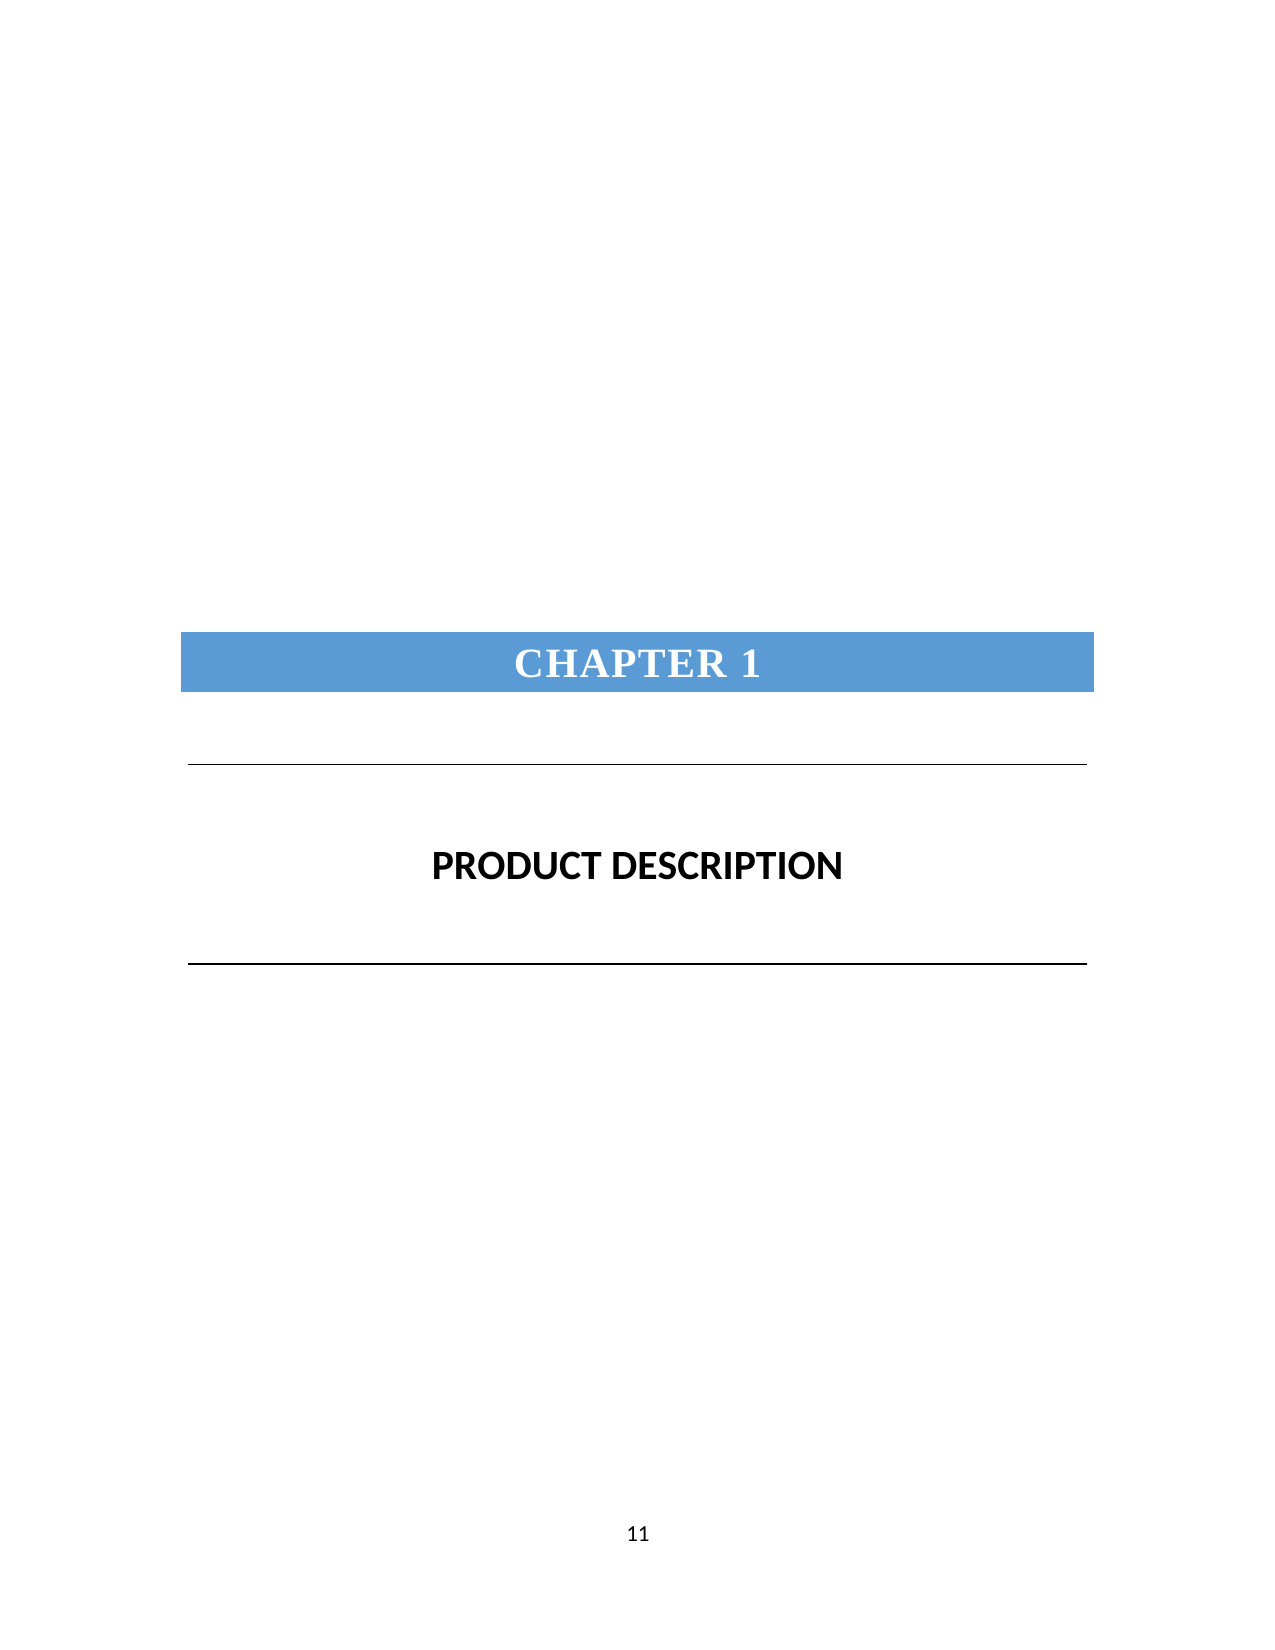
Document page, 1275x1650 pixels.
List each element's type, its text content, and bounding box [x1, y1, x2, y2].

text PRODUCT DESCRIPTION [187, 835, 1087, 890]
text Chapter 1 [188, 638, 1087, 686]
